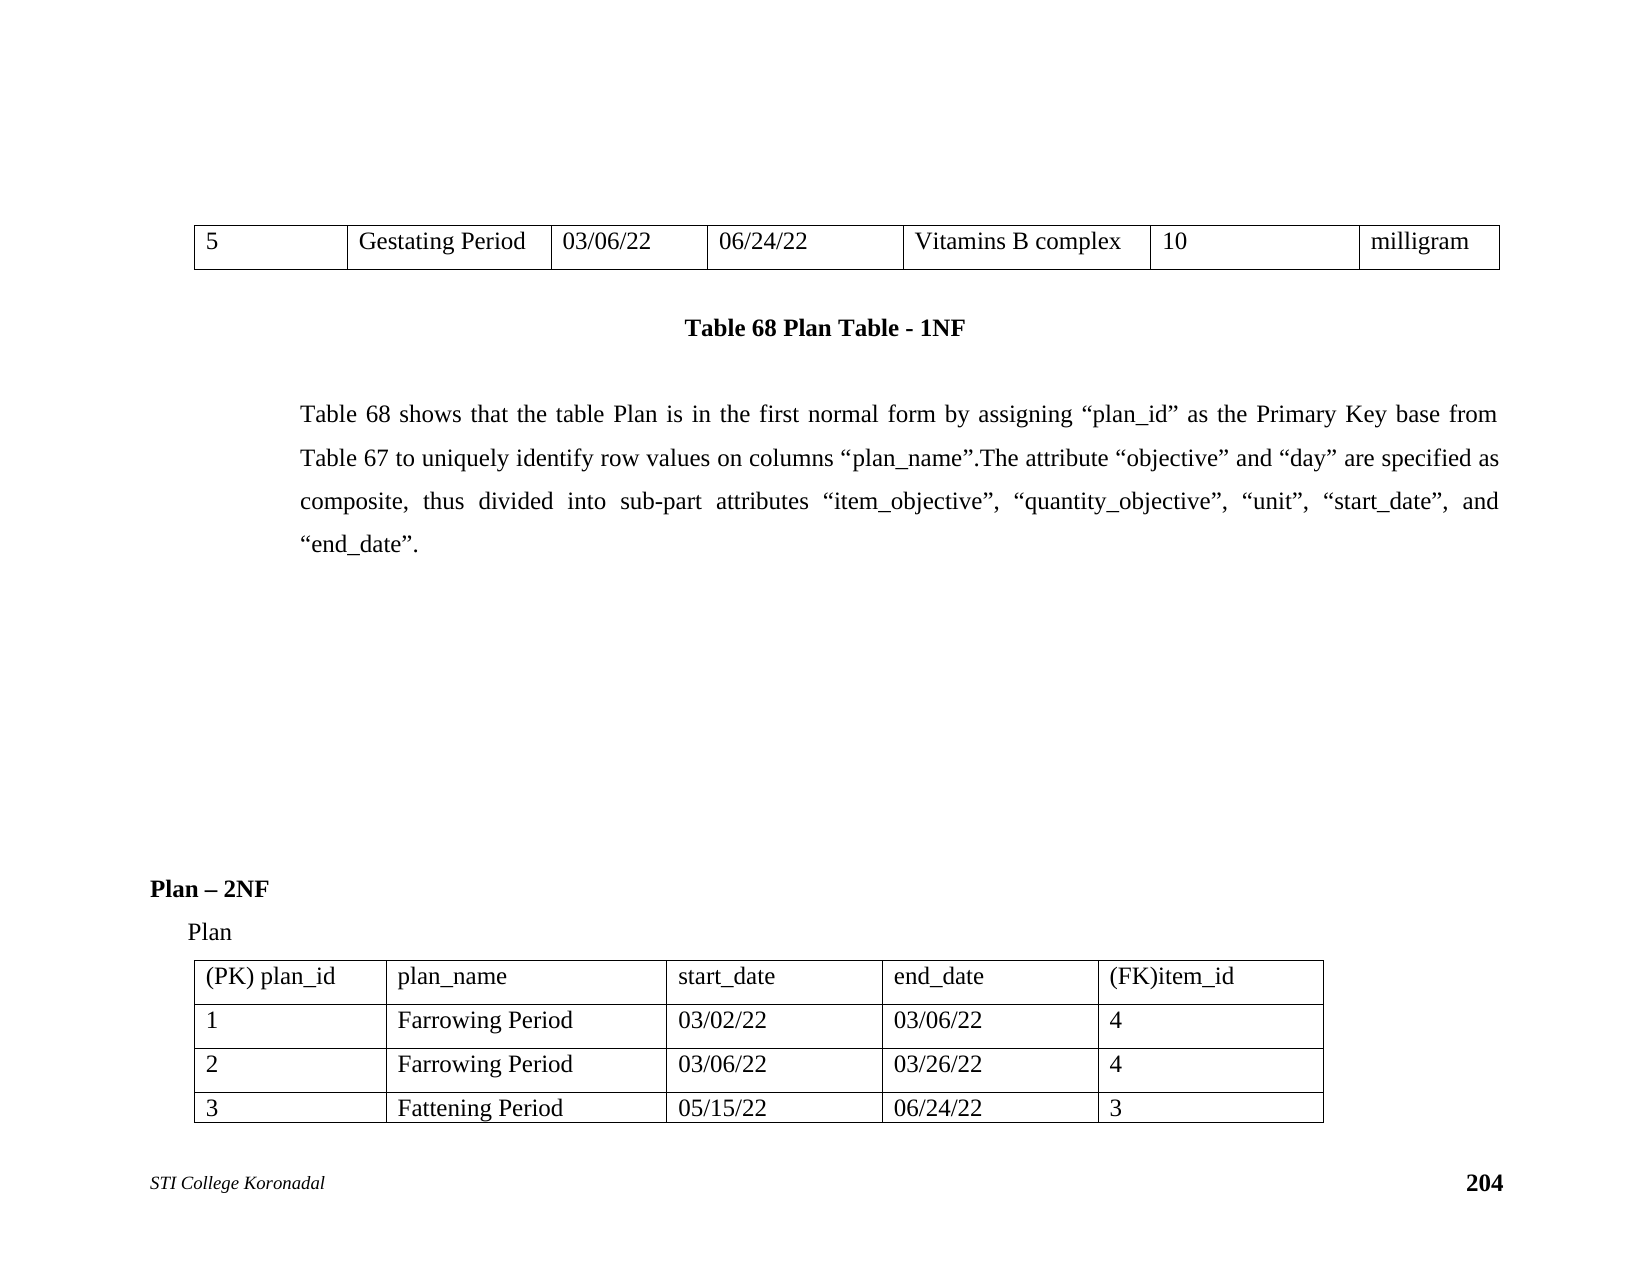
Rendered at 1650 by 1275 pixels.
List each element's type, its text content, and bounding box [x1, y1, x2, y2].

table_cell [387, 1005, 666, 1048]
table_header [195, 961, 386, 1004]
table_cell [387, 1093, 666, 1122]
text Table 68 shows that the table Plan is in the first normal form by assigning “plan_id” as the Primary Key base from Table 67 to uniquely identify row values on columns “plan_name”.The attribute “objective” and “day” are specified as composite, thus divided into sub-part attributes “item_objective”, “quantity_objective”, “unit”, “start_date”, and “end_date”. [300, 399, 1500, 558]
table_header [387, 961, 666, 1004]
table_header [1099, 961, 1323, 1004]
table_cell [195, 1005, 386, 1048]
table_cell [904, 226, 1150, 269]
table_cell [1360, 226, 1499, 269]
text Plan – 2NF [150, 874, 1500, 903]
text Table 68 Plan Table - 1NF [150, 313, 1500, 342]
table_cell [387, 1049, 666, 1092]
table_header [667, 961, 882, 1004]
text Plan [150, 917, 1500, 946]
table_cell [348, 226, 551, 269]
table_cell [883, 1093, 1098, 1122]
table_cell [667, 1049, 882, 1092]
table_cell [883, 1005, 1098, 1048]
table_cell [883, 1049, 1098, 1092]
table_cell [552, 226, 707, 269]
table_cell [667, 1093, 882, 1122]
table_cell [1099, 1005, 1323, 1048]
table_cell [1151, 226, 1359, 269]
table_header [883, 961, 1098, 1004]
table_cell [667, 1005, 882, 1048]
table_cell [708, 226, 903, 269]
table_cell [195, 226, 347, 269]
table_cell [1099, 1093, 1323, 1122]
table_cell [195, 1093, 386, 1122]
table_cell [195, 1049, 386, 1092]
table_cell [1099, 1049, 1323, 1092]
